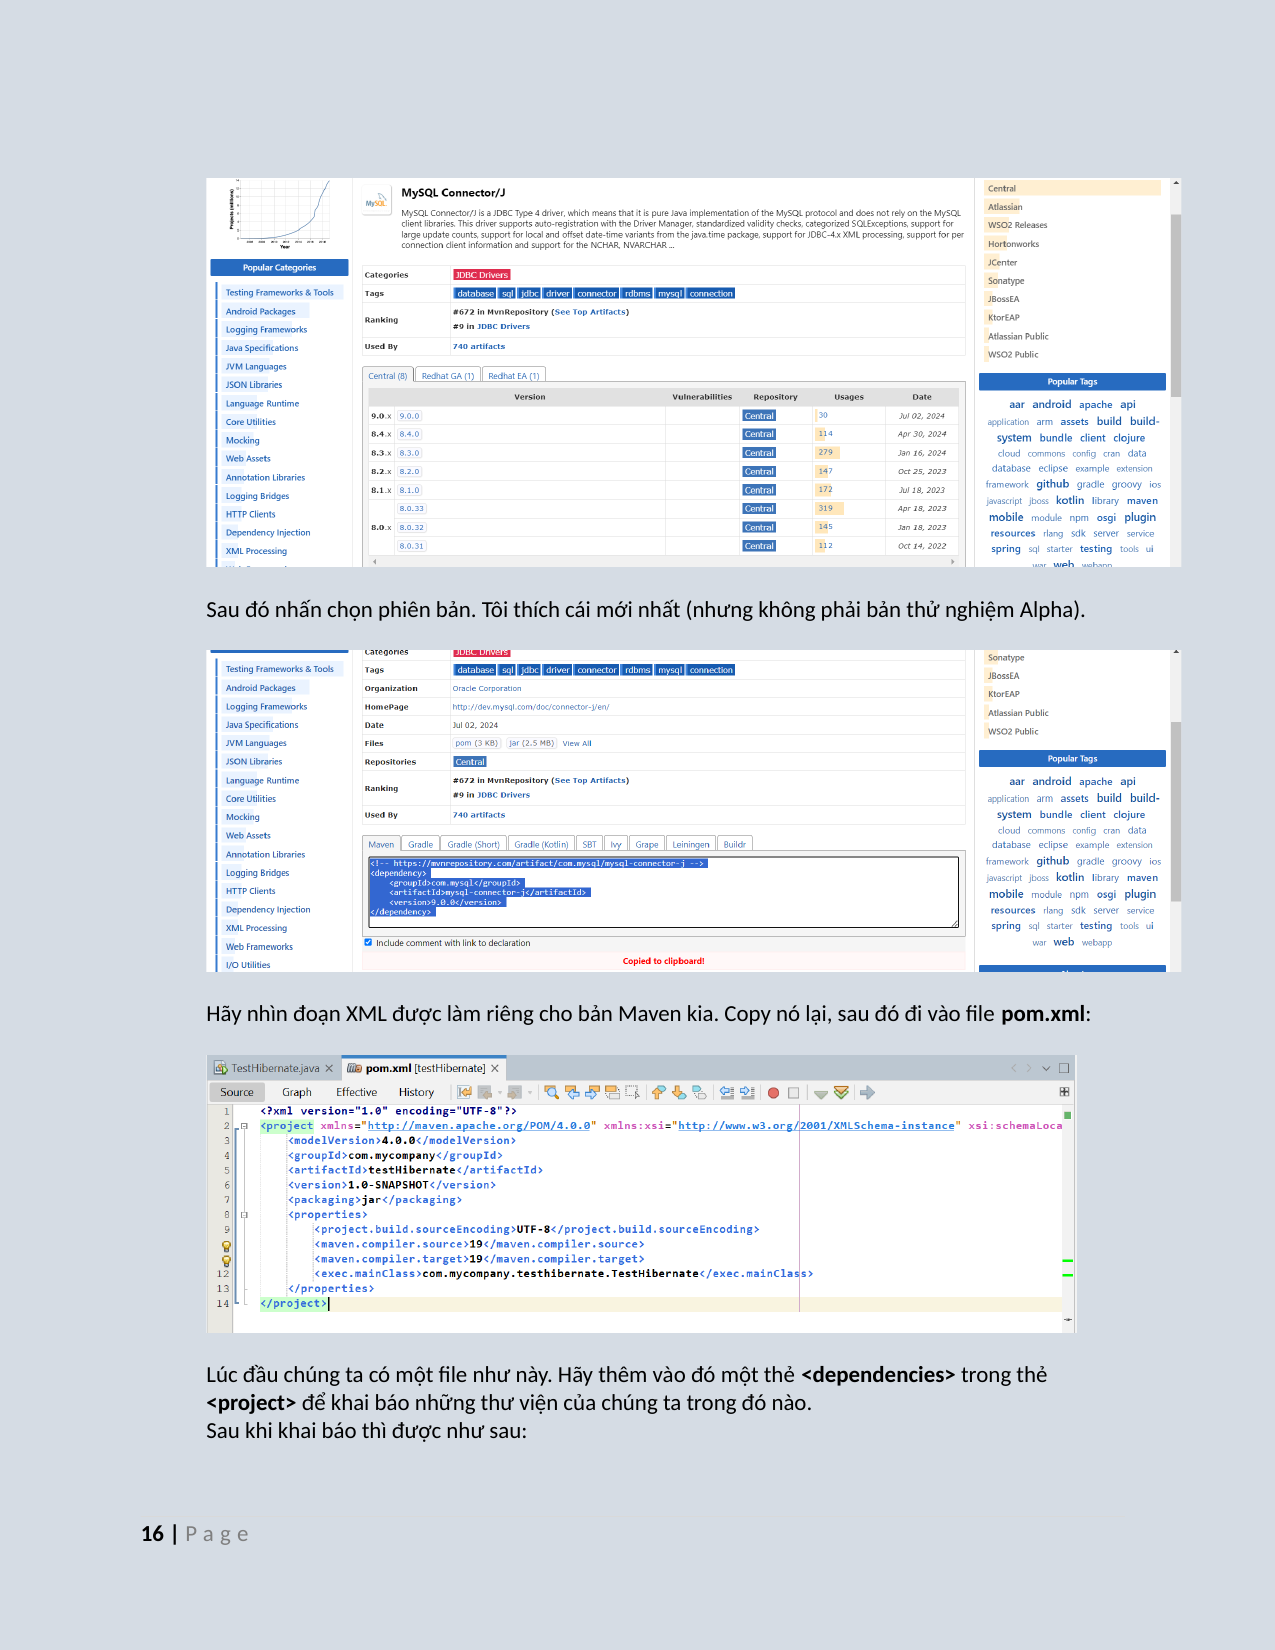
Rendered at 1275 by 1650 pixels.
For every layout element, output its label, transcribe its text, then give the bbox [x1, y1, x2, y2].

picture [206, 178, 1182, 567]
list Sau khi khai báo thì được như sau: [206, 1416, 1125, 1444]
picture [206, 1055, 1077, 1333]
list Lúc đầu chúng ta có một file như này. Hãy thêm vào đó một thẻ <dependencies> trong thẻ <project> để khai báo những thư viện của chúng ta trong đó nào. [206, 1360, 1125, 1416]
picture [206, 650, 1182, 972]
list Sau đó nhấn chọn phiên bản. Tôi thích cái mới nhất (nhưng không phải bản thử nghiệm Alpha). [206, 595, 1125, 623]
list Hãy nhìn đoạn XML được làm riêng cho bản Maven kia. Copy nó lại, sau đó đi vào file pom.xml: [206, 999, 1125, 1027]
